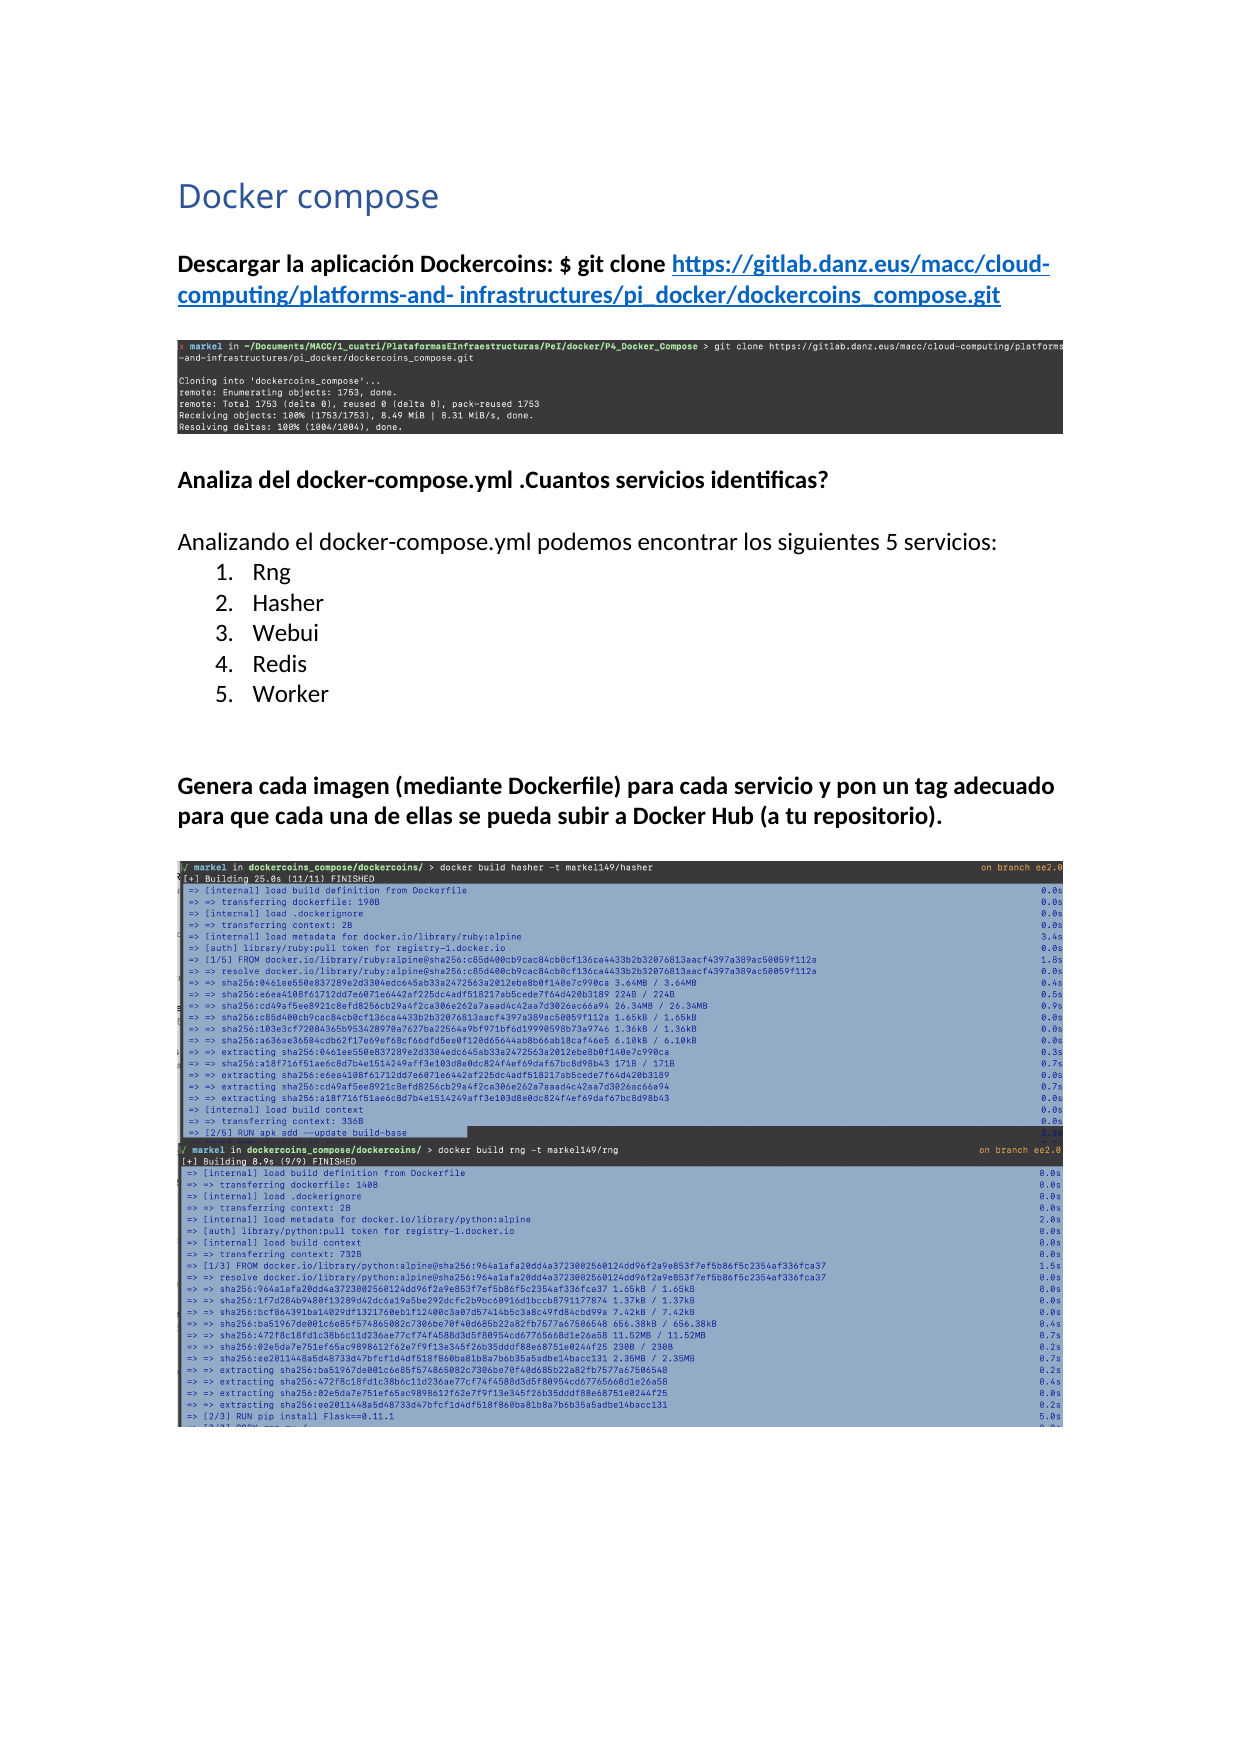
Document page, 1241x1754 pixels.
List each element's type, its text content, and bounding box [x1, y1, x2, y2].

list Hasher [215, 587, 1063, 617]
text Analizando el docker-compose.yml podemos encontrar los siguientes 5 servicios: [177, 526, 1063, 556]
text Genera cada imagen (mediante Dockerfile) para cada servicio y pon un tag adecuado para que cada una de ellas se pueda subir a Docker Hub (a tu repositorio). [177, 770, 1063, 831]
list Redis [215, 648, 1063, 678]
list Worker [215, 678, 1063, 709]
picture [177, 340, 1063, 434]
text Analiza del docker-compose.yml .Cuantos servicios identificas? [177, 464, 1063, 495]
subtitle Docker compose [177, 173, 1063, 218]
picture [177, 861, 1063, 1427]
list Rng [215, 556, 1063, 587]
text Descargar la aplicación Dockercoins: $ git clone https://gitlab.danz.eus/macc/cloud-computing/platforms-and- infrastructures/pi_docker/dockercoins_compose.git [177, 248, 1063, 309]
list Webui [215, 617, 1063, 648]
